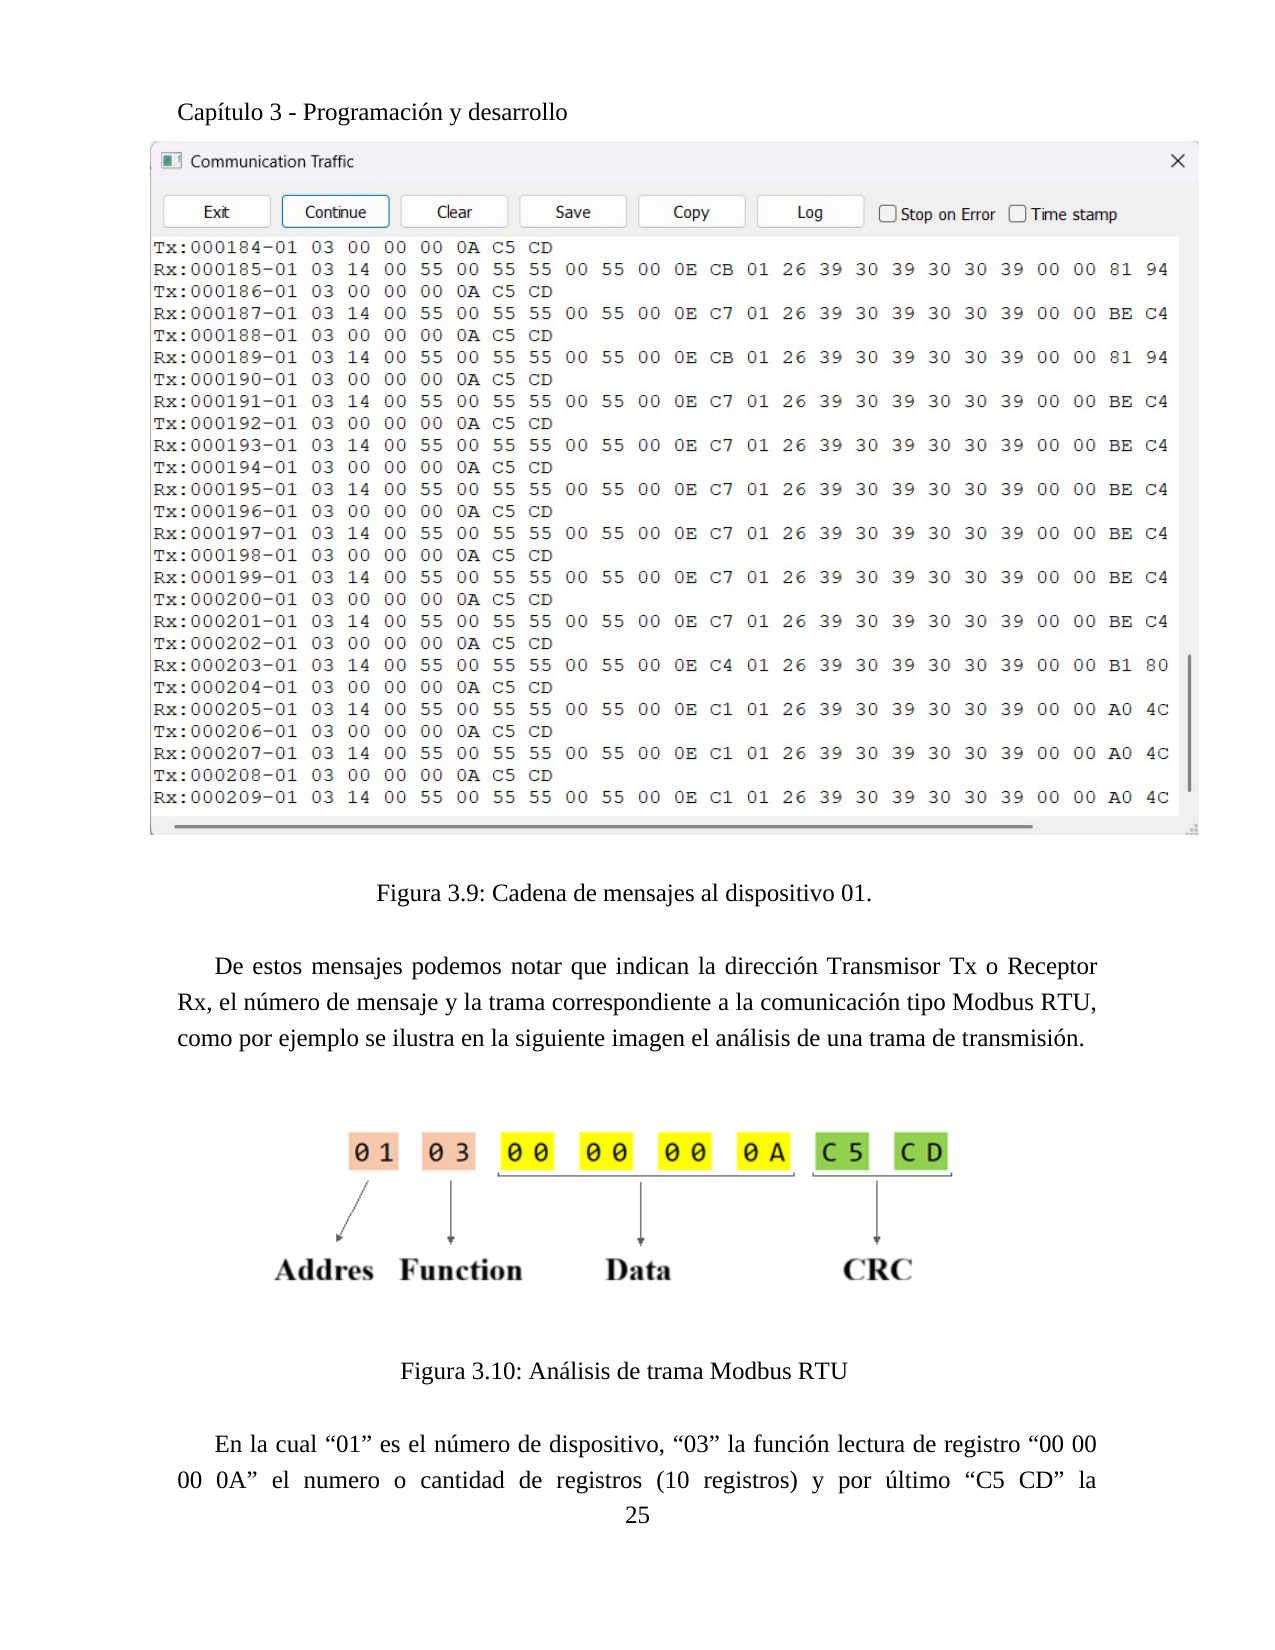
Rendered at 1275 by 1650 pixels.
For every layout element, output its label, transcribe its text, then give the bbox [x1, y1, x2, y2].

picture [221, 1095, 1027, 1313]
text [177, 1429, 1098, 1494]
picture [150, 141, 1199, 835]
text De estos mensajes podemos notar que indican la dirección Transmisor Tx o Receptor Rx, el número de mensaje y la trama correspondiente a la comunicación tipo Modbus RTU, como por ejemplo se ilustra en la siguiente imagen el análisis de una trama de transmisión. [177, 951, 1098, 1052]
text Figura 3.9: Cadena de mensajes al dispositivo 01. [150, 878, 1098, 907]
text Figura 3.10: Análisis de trama Modbus RTU [150, 1356, 1098, 1385]
